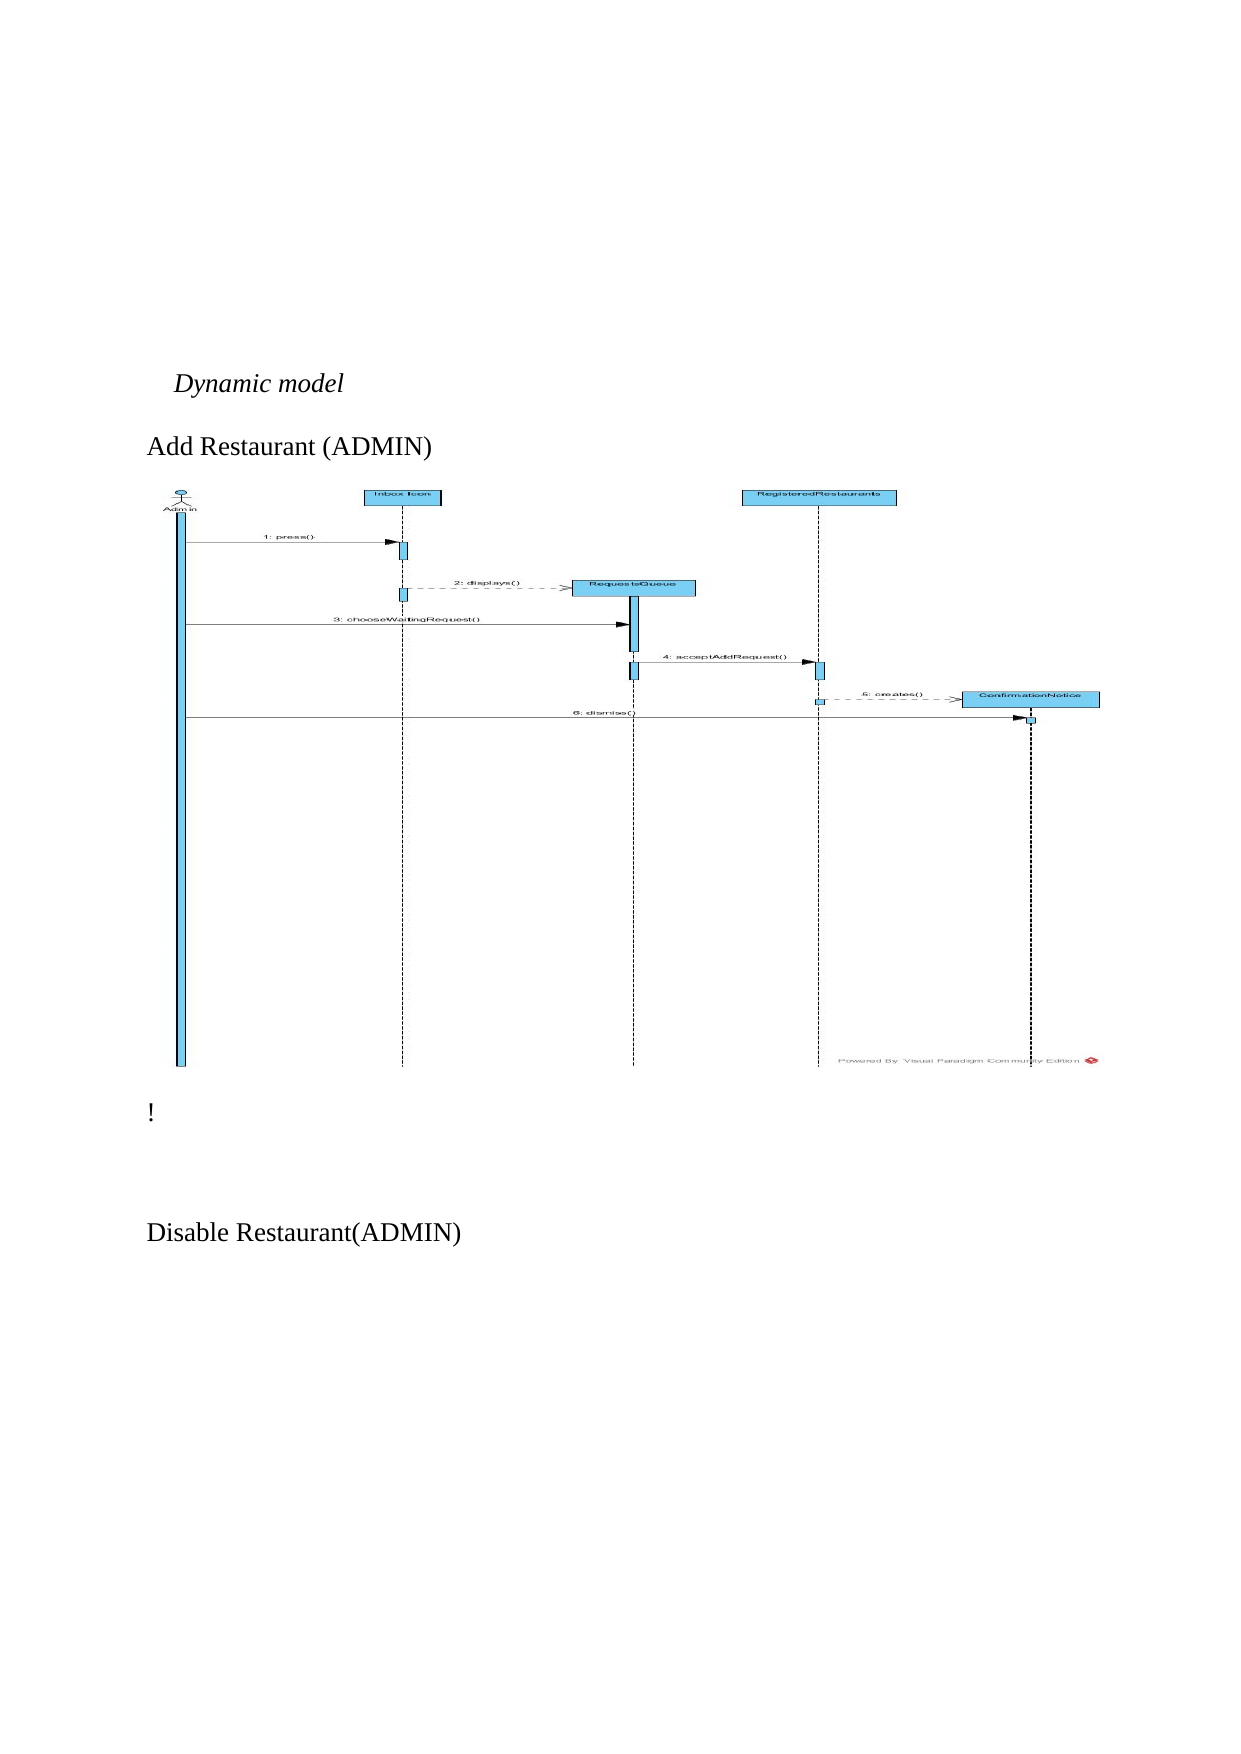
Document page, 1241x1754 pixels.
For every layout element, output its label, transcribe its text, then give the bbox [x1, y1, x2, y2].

picture [146, 489, 1105, 1068]
text Add Restaurant (ADMIN) [146, 430, 1081, 461]
text Dynamic model [173, 367, 1093, 398]
text Disable Restaurant(ADMIN) [146, 1216, 1081, 1247]
text ! [146, 1096, 1093, 1127]
